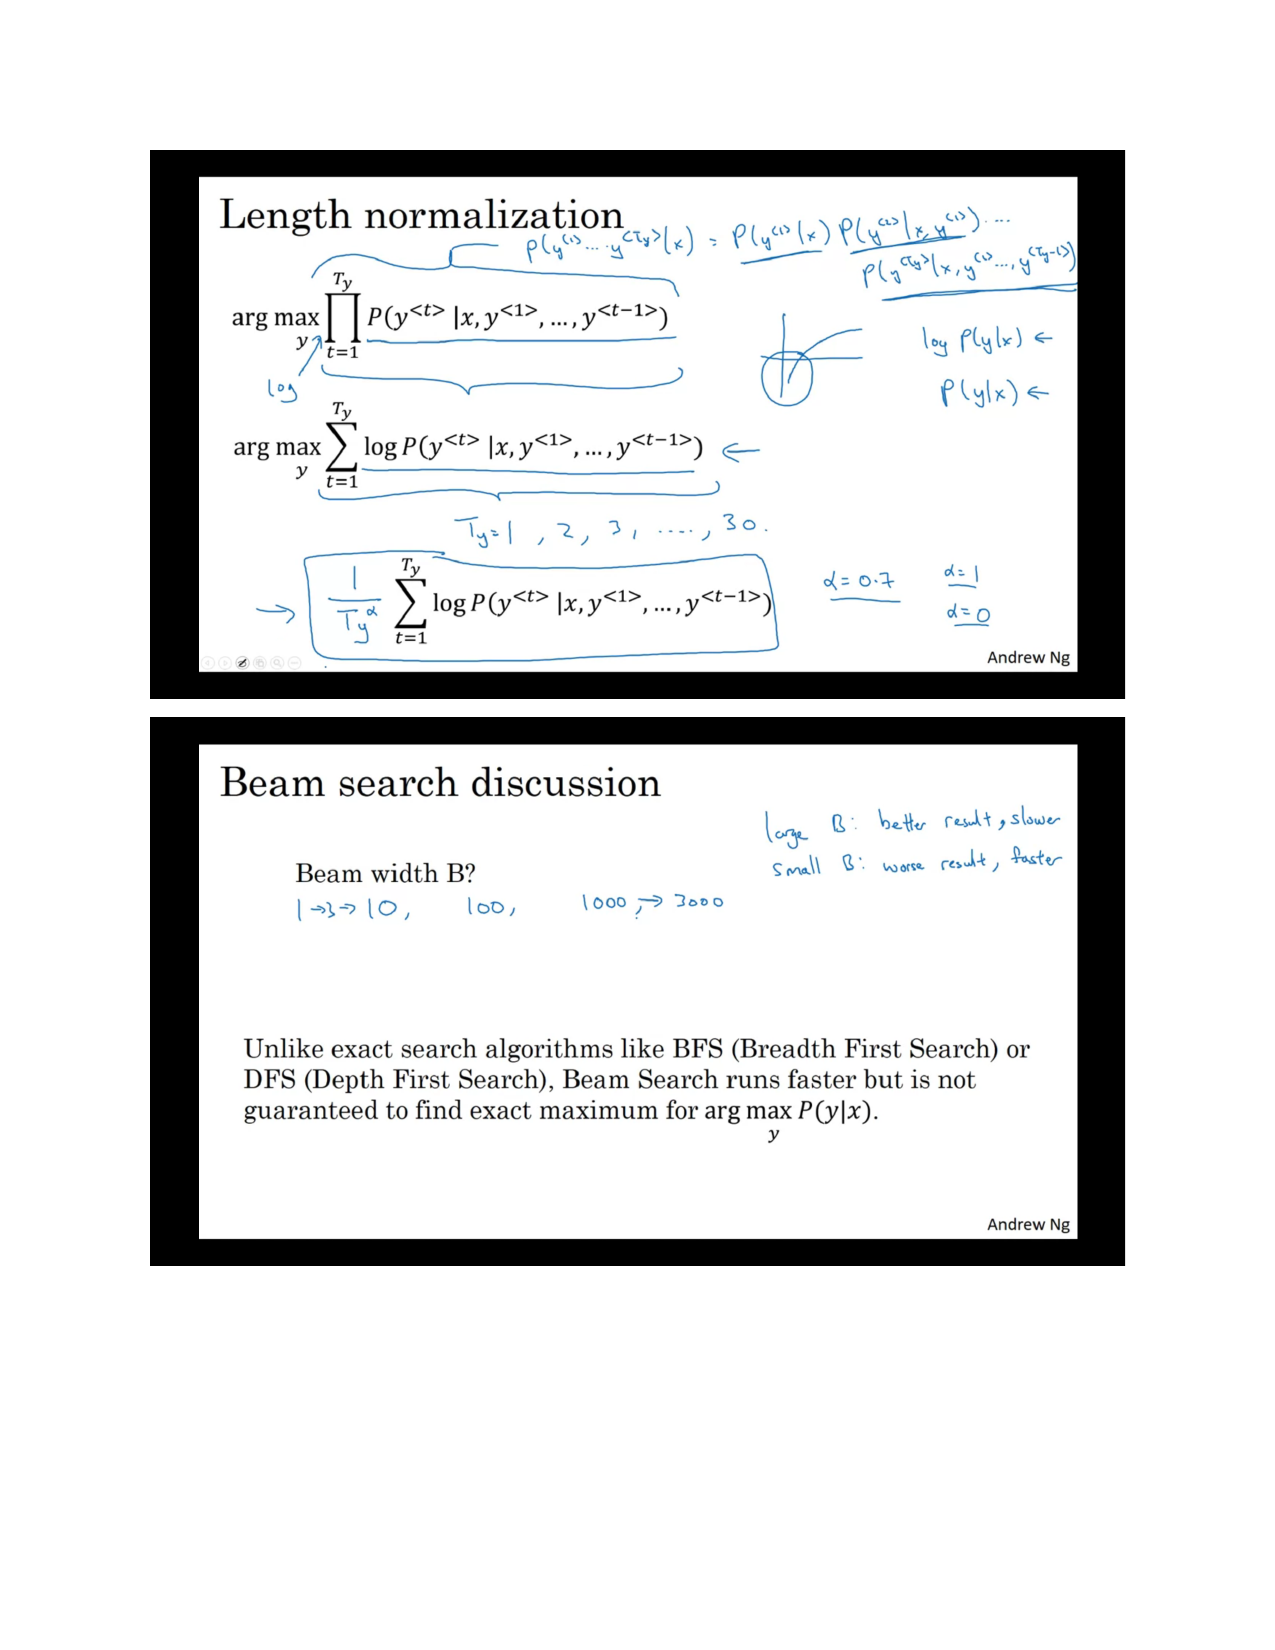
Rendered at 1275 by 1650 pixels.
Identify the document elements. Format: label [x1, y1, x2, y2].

picture [150, 150, 1125, 699]
picture [150, 717, 1125, 1266]
